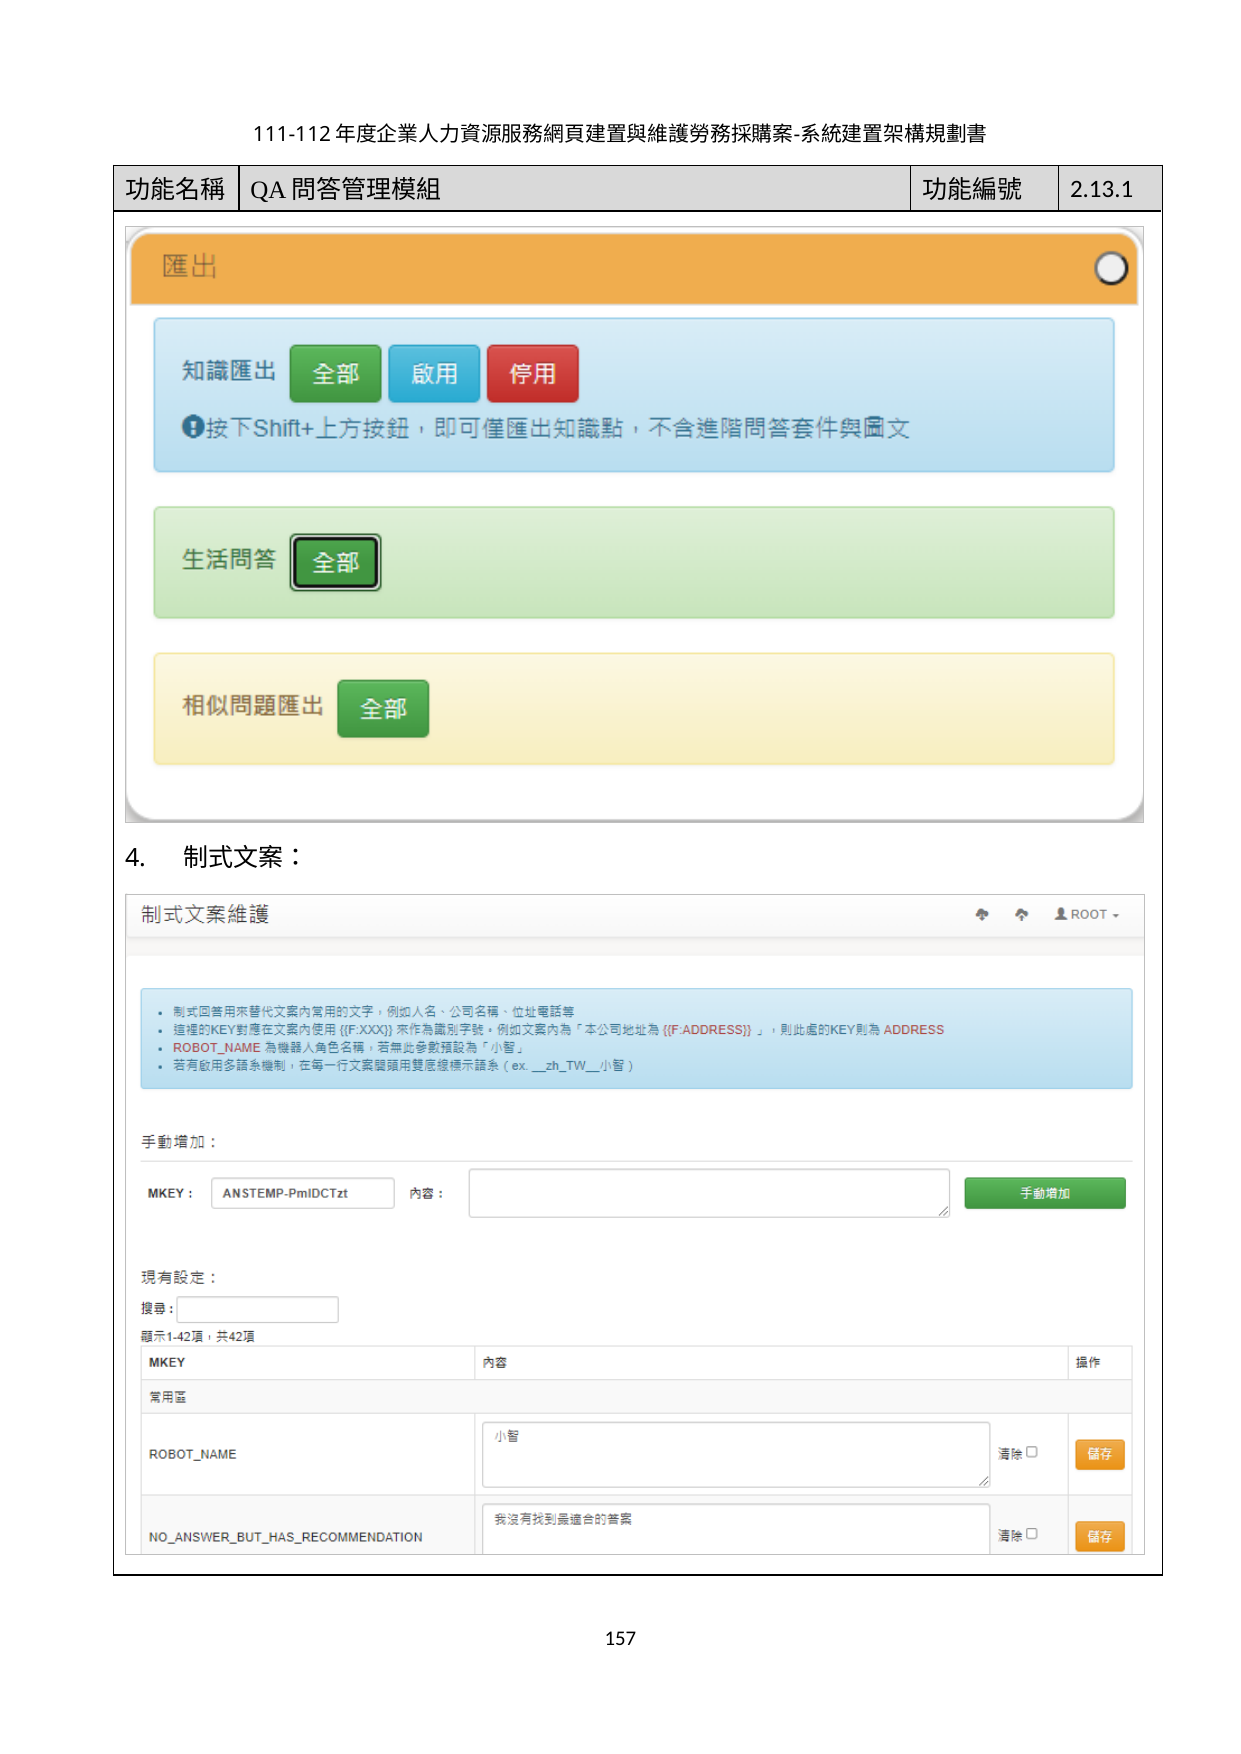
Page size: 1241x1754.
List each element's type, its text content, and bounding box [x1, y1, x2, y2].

table_header 2.13.1 [1059, 166, 1162, 210]
table_header QA問答管理模組 [240, 166, 910, 210]
table_header 功能名稱 [114, 166, 238, 210]
picture [126, 895, 1144, 1554]
table_header 功能編號 [911, 166, 1058, 210]
picture [126, 227, 1143, 822]
table_cell 一般問答： 階層問答： 知識匯出： 制式文案： 制式貼圖： WEB圖文設計： [114, 210, 1162, 1574]
